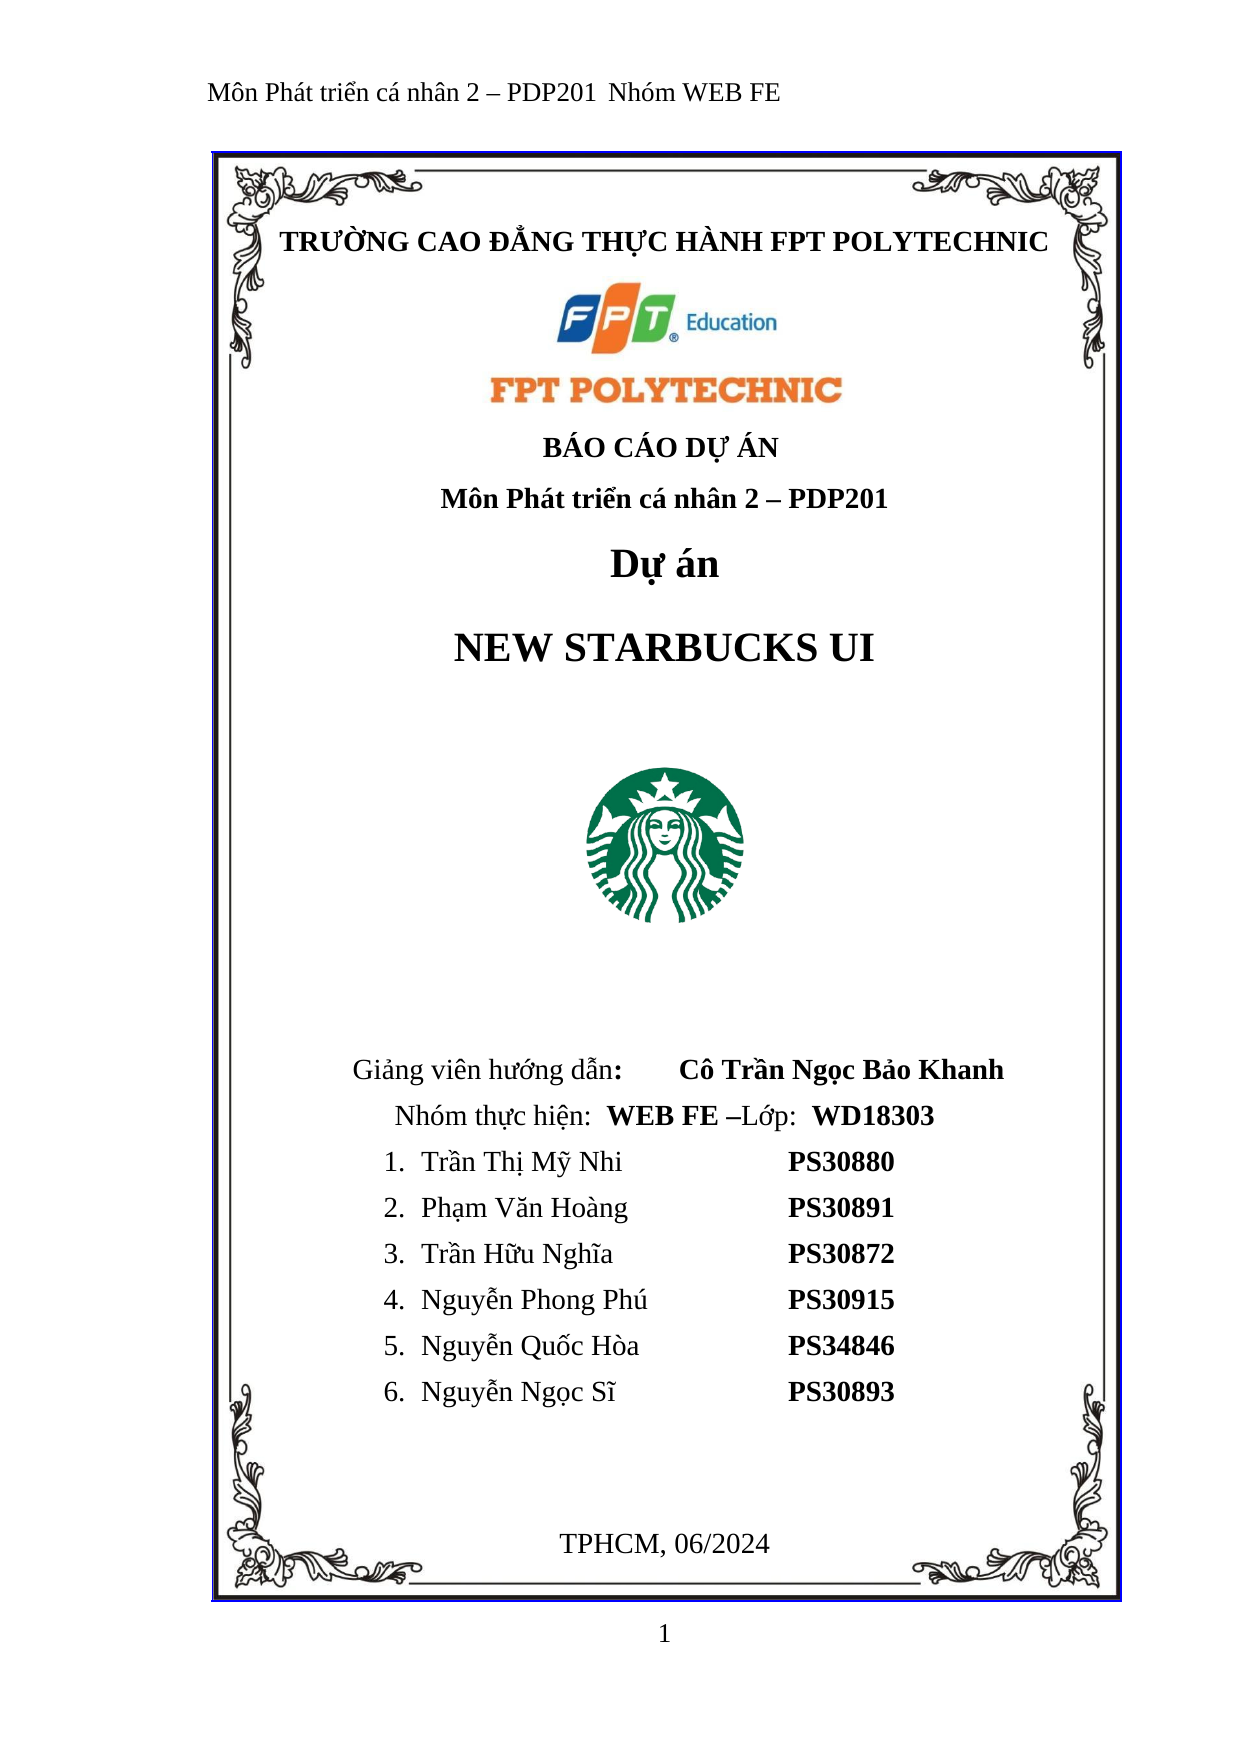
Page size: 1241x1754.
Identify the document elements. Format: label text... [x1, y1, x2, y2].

table_cell Trần Thị Mỹ Nhi [311, 1132, 664, 1178]
picture [213, 1559, 1120, 1600]
table_header Cô Trần Ngọc Bảo Khanh [664, 1040, 1018, 1086]
text TPHCM, 06/2024 [207, 1526, 1122, 1559]
table_cell Trần Hữu Nghĩa [311, 1224, 664, 1270]
text BÁO CÁO DỰ ÁN Môn Phát triển cá nhân 2 – PDP201 Dự án [207, 431, 1122, 586]
picture [213, 257, 1120, 431]
text NEW STARBUCKS UI [207, 623, 1122, 671]
table_cell Nguyễn Quốc Hòa [311, 1316, 664, 1362]
table_cell PS30915 [664, 1270, 1018, 1316]
table_cell Nhóm thực hiện: WEB FE –Lớp: WD18303 [311, 1086, 1018, 1132]
table_cell PS30893 [664, 1362, 1018, 1408]
table_cell PS34846 [664, 1316, 1018, 1362]
table_cell Nguyễn Ngọc Sĩ [311, 1362, 664, 1408]
table_cell PS30872 [664, 1224, 1018, 1270]
picture [213, 586, 1120, 623]
table_header Giảng viên hướng dẫn: [311, 1040, 664, 1086]
table_cell PS30880 [664, 1132, 1018, 1178]
table_cell Phạm Văn Hoàng [311, 1178, 664, 1224]
table_cell PS30891 [664, 1178, 1018, 1224]
table_cell Nguyễn Phong Phú [311, 1270, 664, 1316]
picture [213, 671, 1120, 1526]
